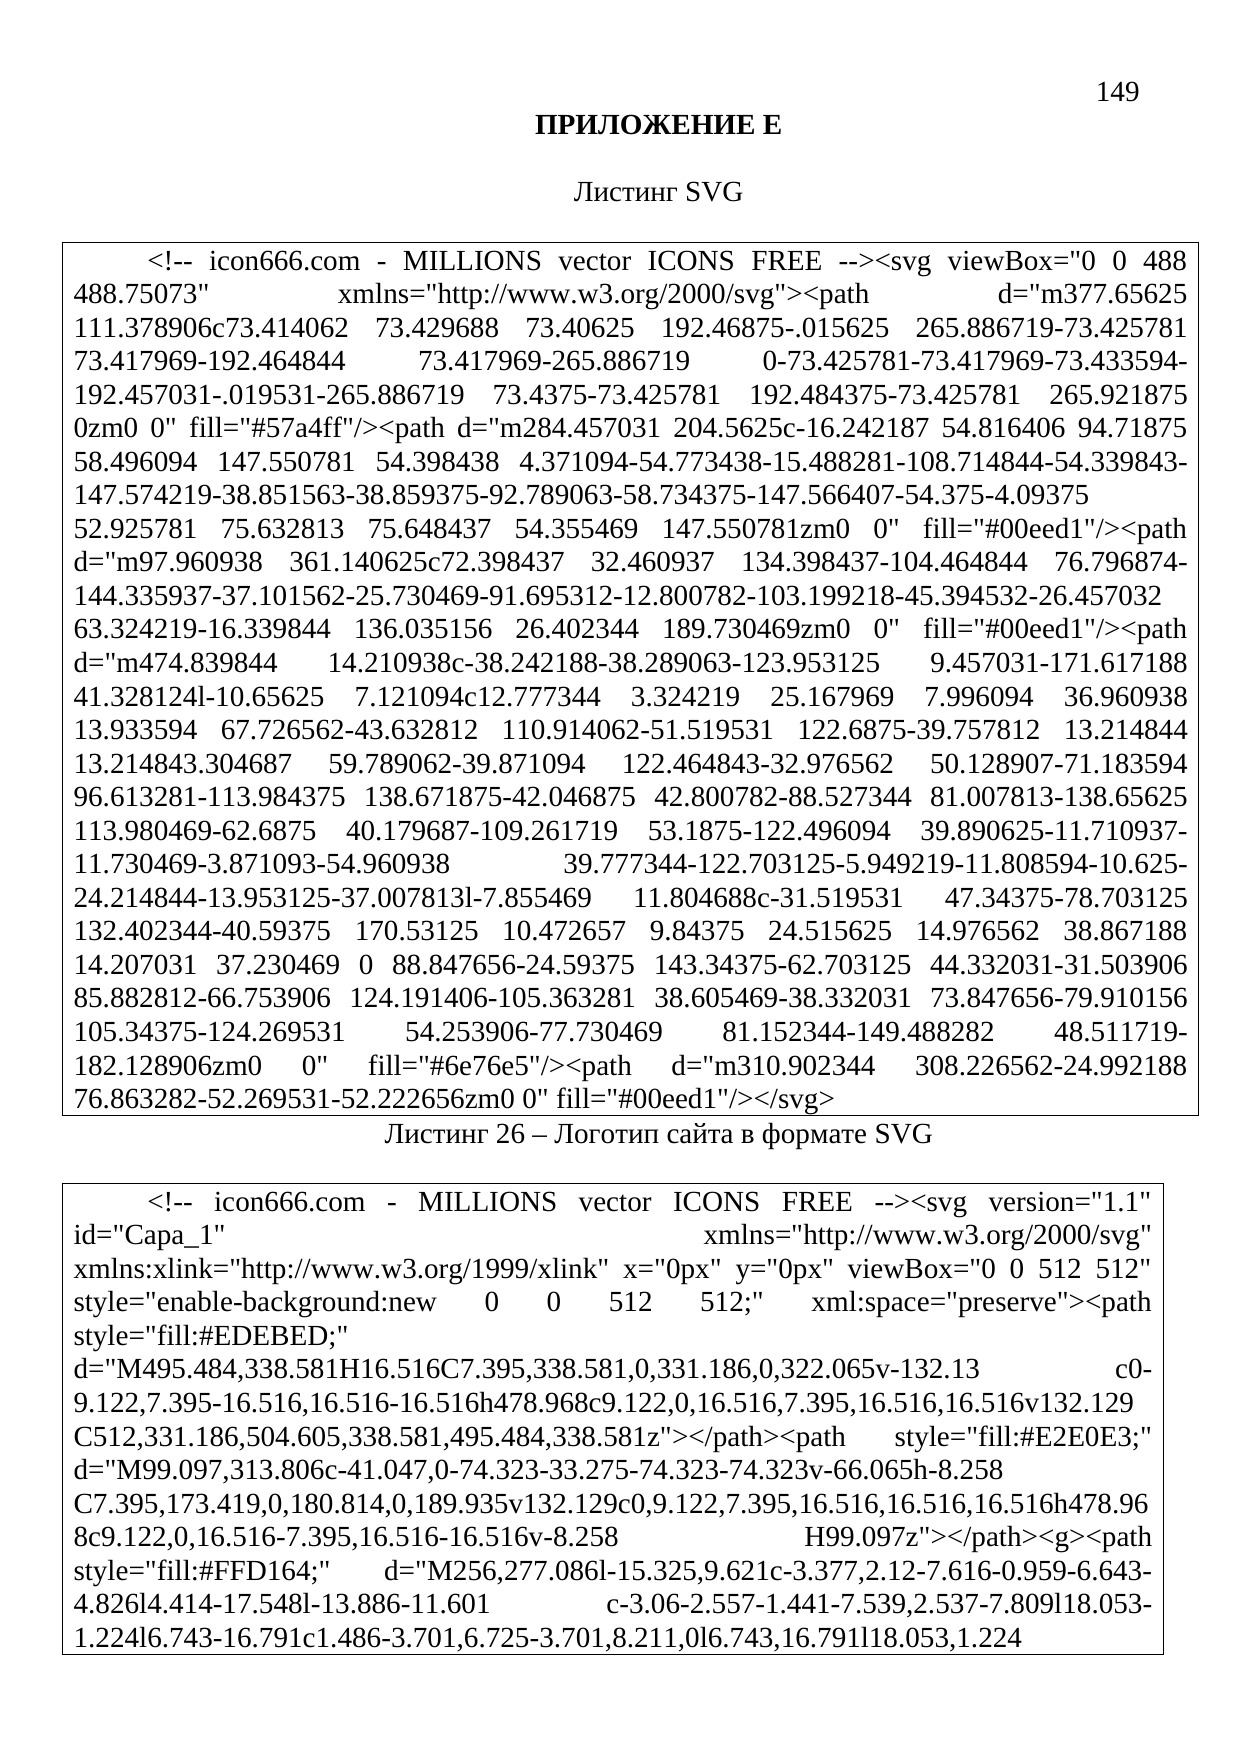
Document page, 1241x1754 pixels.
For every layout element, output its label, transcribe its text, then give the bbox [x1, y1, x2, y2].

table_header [63, 1184, 1163, 1653]
text ПРИЛОЖЕНИЕ Е [136, 107, 1181, 141]
text Листинг 26 – Логотип сайта в формате SVG [136, 1116, 1181, 1149]
table_header <!-- icon666.com - MILLIONS vector ICONS FREE --><svg viewBox="0 0 488 488.75073" xmlns="http://www.w3.org/2000/svg"><path d="m377.65625 111.378906c73.414062 73.429688 73.40625 192.46875-.015625 265.886719-73.425781 73.417969-192.464844 73.417969-265.886719 0-73.425781-73.417969-73.433594-192.457031-.019531-265.886719 73.4375-73.425781 192.484375-73.425781 265.921875 0zm0 0" fill="#57a4ff"/><path d="m284.457031 204.5625c-16.242187 54.816406 94.71875 58.496094 147.550781 54.398438 4.371094-54.773438-15.488281-108.714844-54.339843-147.574219-38.851563-38.859375-92.789063-58.734375-147.566407-54.375-4.09375 52.925781 75.632813 75.648437 54.355469 147.550781zm0 0" fill="#00eed1"/><path d="m97.960938 361.140625c72.398437 32.460937 134.398437-104.464844 76.796874-144.335937-37.101562-25.730469-91.695312-12.800782-103.199218-45.394532-26.457032 63.324219-16.339844 136.035156 26.402344 189.730469zm0 0" fill="#00eed1"/><path d="m474.839844 14.210938c-38.242188-38.289063-123.953125 9.457031-171.617188 41.328124l-10.65625 7.121094c12.777344 3.324219 25.167969 7.996094 36.960938 13.933594 67.726562-43.632812 110.914062-51.519531 122.6875-39.757812 13.214844 13.214843.304687 59.789062-39.871094 122.464843-32.976562 50.128907-71.183594 96.613281-113.984375 138.671875-42.046875 42.800782-88.527344 81.007813-138.65625 113.980469-62.6875 40.179687-109.261719 53.1875-122.496094 39.890625-11.710937-11.730469-3.871093-54.960938 39.777344-122.703125-5.949219-11.808594-10.625-24.214844-13.953125-37.007813l-7.855469 11.804688c-31.519531 47.34375-78.703125 132.402344-40.59375 170.53125 10.472657 9.84375 24.515625 14.976562 38.867188 14.207031 37.230469 0 88.847656-24.59375 143.34375-62.703125 44.332031-31.503906 85.882812-66.753906 124.191406-105.363281 38.605469-38.332031 73.847656-79.910156 105.34375-124.269531 54.253906-77.730469 81.152344-149.488282 48.511719-182.128906zm0 0" fill="#6e76e5"/><path d="m310.902344 308.226562-24.992188 76.863282-52.269531-52.222656zm0 0" fill="#00eed1"/></svg> [63, 243, 1198, 1115]
text Листинг SVG [136, 174, 1181, 208]
